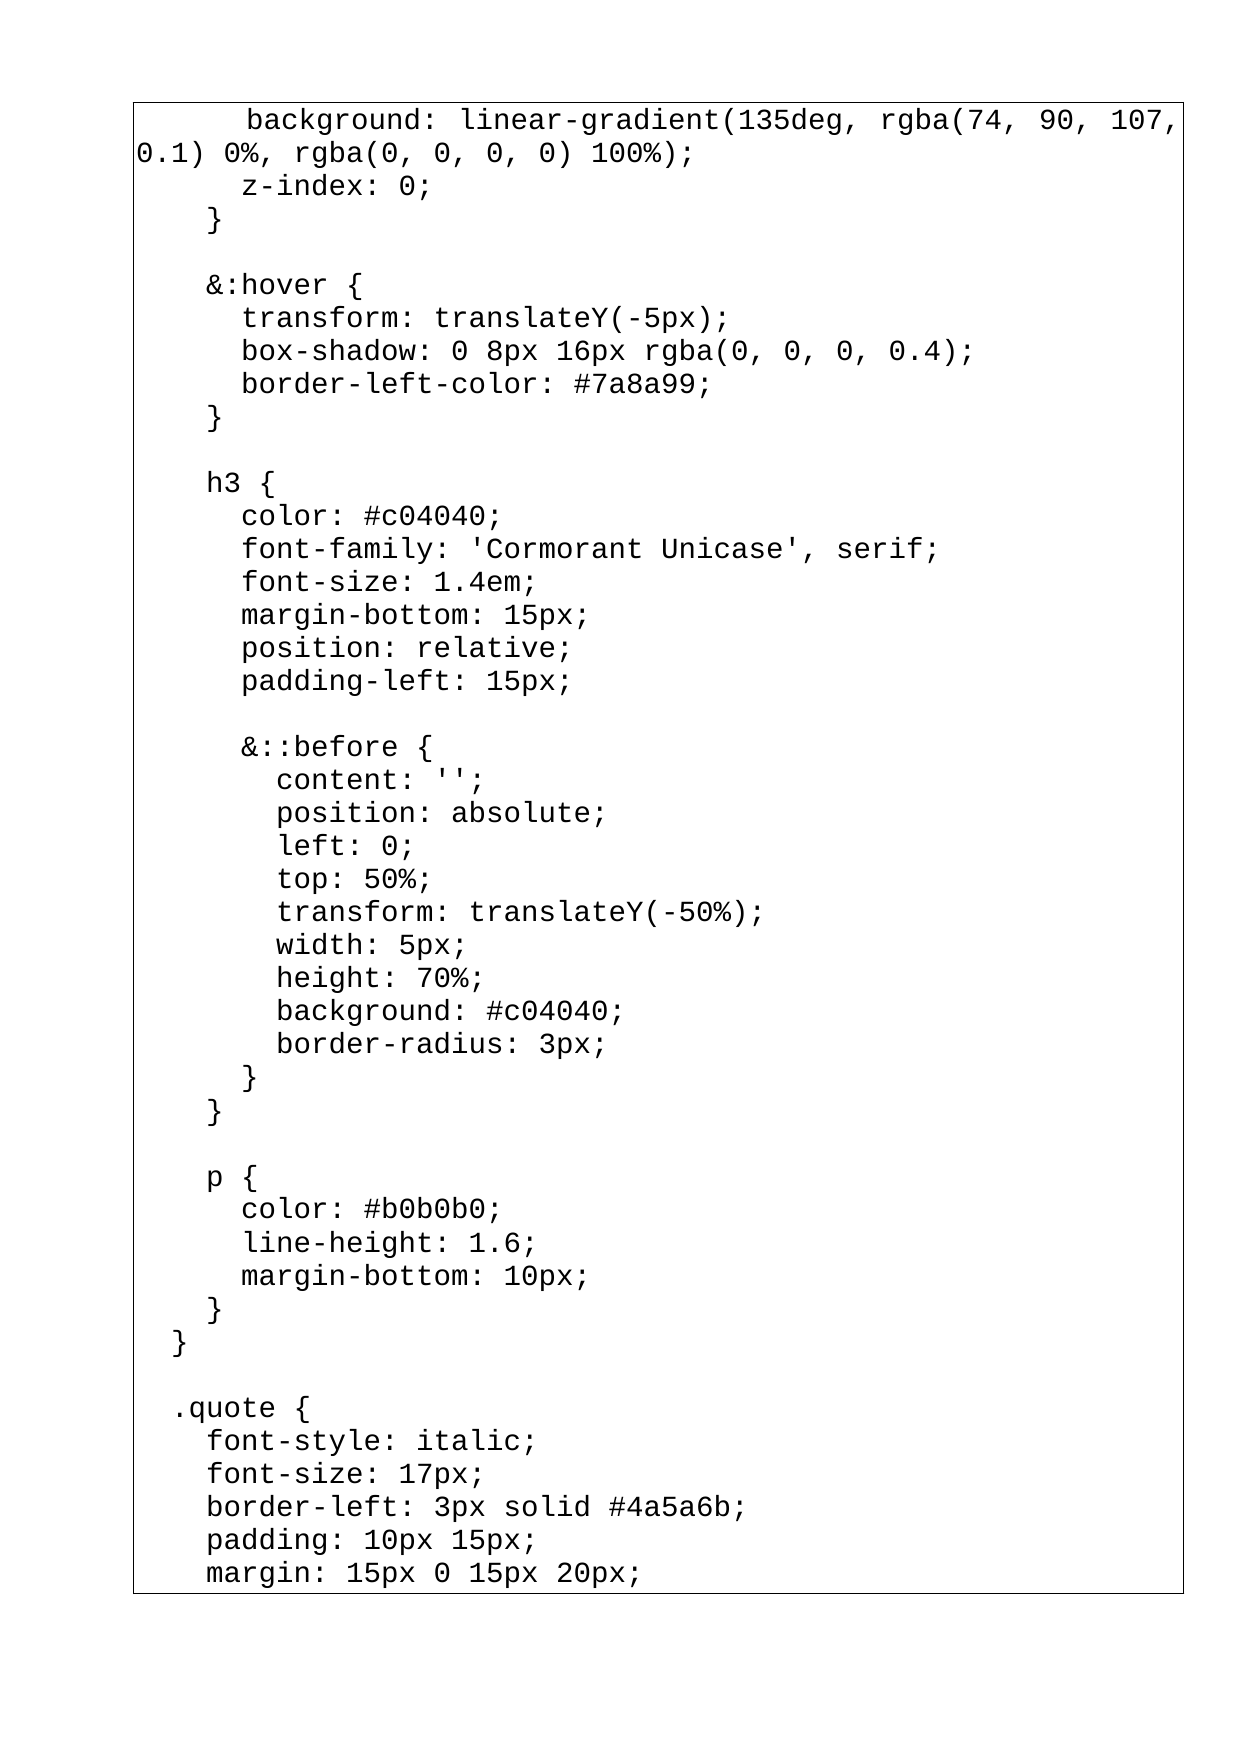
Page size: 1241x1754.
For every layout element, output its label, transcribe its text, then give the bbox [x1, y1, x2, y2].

text line-height: 1.6; [136, 1228, 1181, 1261]
text &:hover { [136, 270, 1181, 303]
text } [136, 1327, 1181, 1360]
text padding: 10px 15px; [136, 1525, 1181, 1555]
text font-size: 17px; [136, 1459, 1181, 1492]
text box-shadow: 0 8px 16px rgba(0, 0, 0, 0.4); [136, 336, 1181, 369]
text transform: translateY(-50%); [136, 897, 1181, 931]
text background: #c04040; [136, 997, 1181, 1029]
text color: #c04040; [136, 501, 1181, 534]
text position: relative; [136, 633, 1181, 666]
text font-family: 'Cormorant Unicase', serif; [136, 534, 1181, 567]
text position: absolute; [136, 798, 1181, 831]
text width: 5px; [136, 931, 1181, 963]
text z-index: 0; [136, 171, 1181, 204]
text top: 50%; [136, 864, 1181, 897]
text } [136, 1096, 1181, 1129]
text padding-left: 15px; [136, 666, 1181, 699]
text background: linear-gradient(135deg, rgba(74, 90, 107, 0.1) 0%, rgba(0, 0, 0, 0) 100%); [134, 103, 1183, 171]
text } [136, 204, 1181, 237]
text border-left: 3px solid #4a5a6b; [136, 1492, 1181, 1525]
text font-size: 1.4em; [136, 567, 1181, 600]
text margin-bottom: 10px; [136, 1261, 1181, 1294]
text p { [136, 1162, 1181, 1195]
text border-left-color: #7a8a99; [136, 369, 1181, 402]
text &::before { [136, 732, 1181, 765]
text } [136, 402, 1181, 435]
text height: 70%; [136, 963, 1181, 997]
text border-radius: 3px; [136, 1029, 1181, 1063]
text left: 0; [136, 831, 1181, 864]
text margin-bottom: 15px; [136, 600, 1181, 633]
text .quote { [136, 1393, 1181, 1426]
text transform: translateY(-5px); [136, 303, 1181, 336]
text h3 { [136, 468, 1181, 501]
text content: ''; [136, 765, 1181, 798]
text margin: 15px 0 15px 20px; [134, 1555, 1183, 1593]
text font-style: italic; [136, 1426, 1181, 1459]
text } [136, 1063, 1181, 1096]
text color: #b0b0b0; [136, 1195, 1181, 1228]
text } [136, 1294, 1181, 1327]
